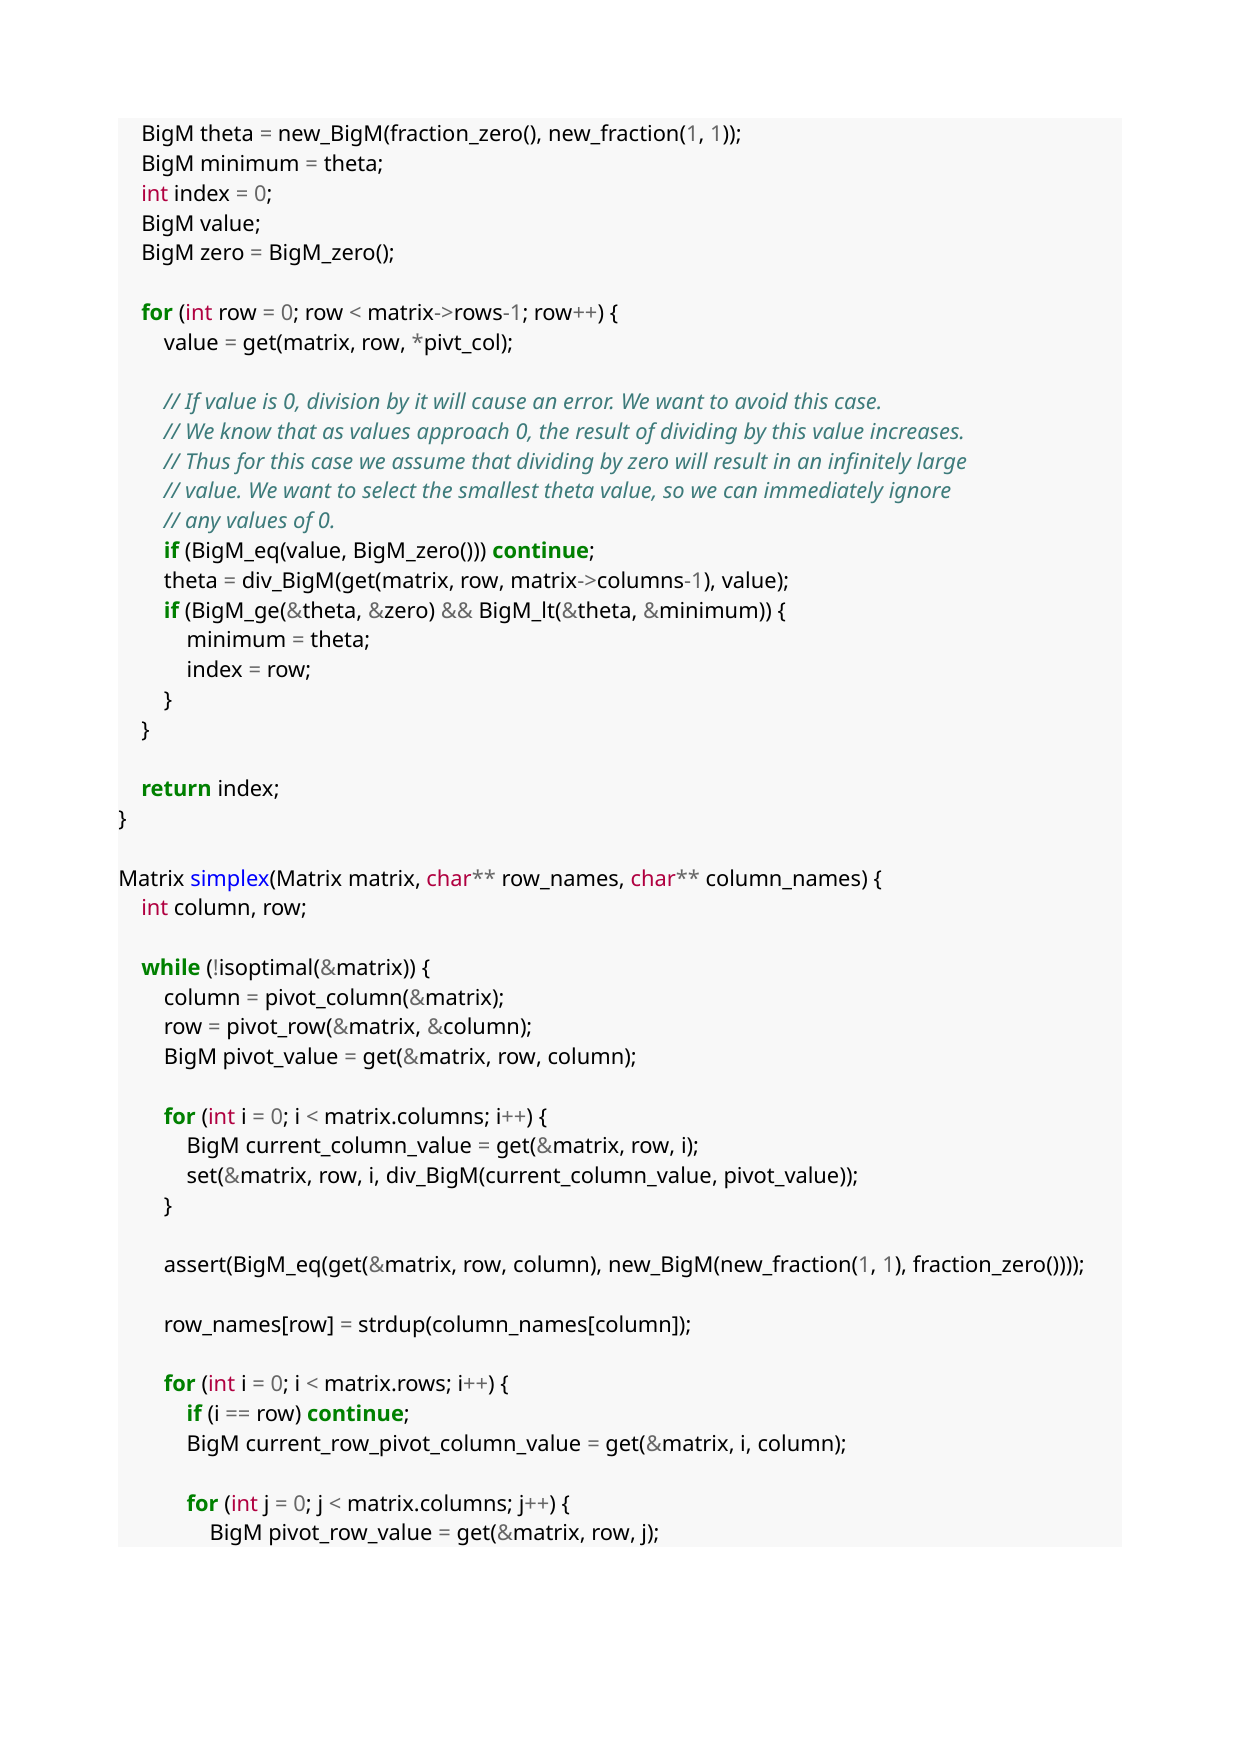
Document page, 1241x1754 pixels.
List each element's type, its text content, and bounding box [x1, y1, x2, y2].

text BigM zero = BigM_zero(); [118, 237, 1122, 267]
text if (BigM_ge(&theta, &zero) && BigM_lt(&theta, &minimum)) { [118, 594, 1122, 624]
text } [118, 714, 1122, 743]
text for (int i = 0; i < matrix.columns; i++) { [118, 1101, 1122, 1130]
text // value. We want to select the smallest theta value, so we can immediately ignore [118, 475, 1122, 505]
text set(&matrix, row, i, div_BigM(current_column_value, pivot_value)); [118, 1160, 1122, 1190]
text BigM theta = new_BigM(fraction_zero(), new_fraction(1, 1)); [118, 118, 1122, 148]
text theta = div_BigM(get(matrix, row, matrix->columns-1), value); [118, 565, 1122, 594]
text BigM minimum = theta; [118, 148, 1122, 178]
text column = pivot_column(&matrix); [118, 982, 1122, 1011]
text BigM current_column_value = get(&matrix, row, i); [118, 1130, 1122, 1160]
text int index = 0; [118, 178, 1122, 207]
text for (int j = 0; j < matrix.columns; j++) { [118, 1487, 1122, 1517]
text // If value is 0, division by it will cause an error. We want to avoid this case. [118, 386, 1122, 416]
text BigM pivot_value = get(&matrix, row, column); [118, 1041, 1122, 1071]
text row = pivot_row(&matrix, &column); [118, 1011, 1122, 1041]
text Matrix simplex(Matrix matrix, char** row_names, char** column_names) { [118, 862, 1122, 892]
text if (BigM_eq(value, BigM_zero())) continue; [118, 535, 1122, 565]
text } [118, 1190, 1122, 1220]
text index = row; [118, 654, 1122, 684]
text } [118, 803, 1122, 833]
text BigM value; [118, 207, 1122, 237]
text return index; [118, 773, 1122, 803]
text minimum = theta; [118, 624, 1122, 654]
text BigM pivot_row_value = get(&matrix, row, j); [118, 1517, 1122, 1547]
text for (int row = 0; row < matrix->rows-1; row++) { [118, 297, 1122, 327]
text for (int i = 0; i < matrix.rows; i++) { [118, 1368, 1122, 1398]
text // We know that as values approach 0, the result of dividing by this value increases. [118, 416, 1122, 446]
text value = get(matrix, row, *pivt_col); [118, 327, 1122, 356]
text row_names[row] = strdup(column_names[column]); [118, 1309, 1122, 1339]
text BigM current_row_pivot_column_value = get(&matrix, i, column); [118, 1428, 1122, 1458]
text // Thus for this case we assume that dividing by zero will result in an infinitely large [118, 446, 1122, 475]
text int column, row; [118, 892, 1122, 922]
text assert(BigM_eq(get(&matrix, row, column), new_BigM(new_fraction(1, 1), fraction_zero()))); [118, 1249, 1122, 1279]
text // any values of 0. [118, 505, 1122, 535]
text } [118, 684, 1122, 714]
text if (i == row) continue; [118, 1398, 1122, 1428]
text while (!isoptimal(&matrix)) { [118, 952, 1122, 982]
